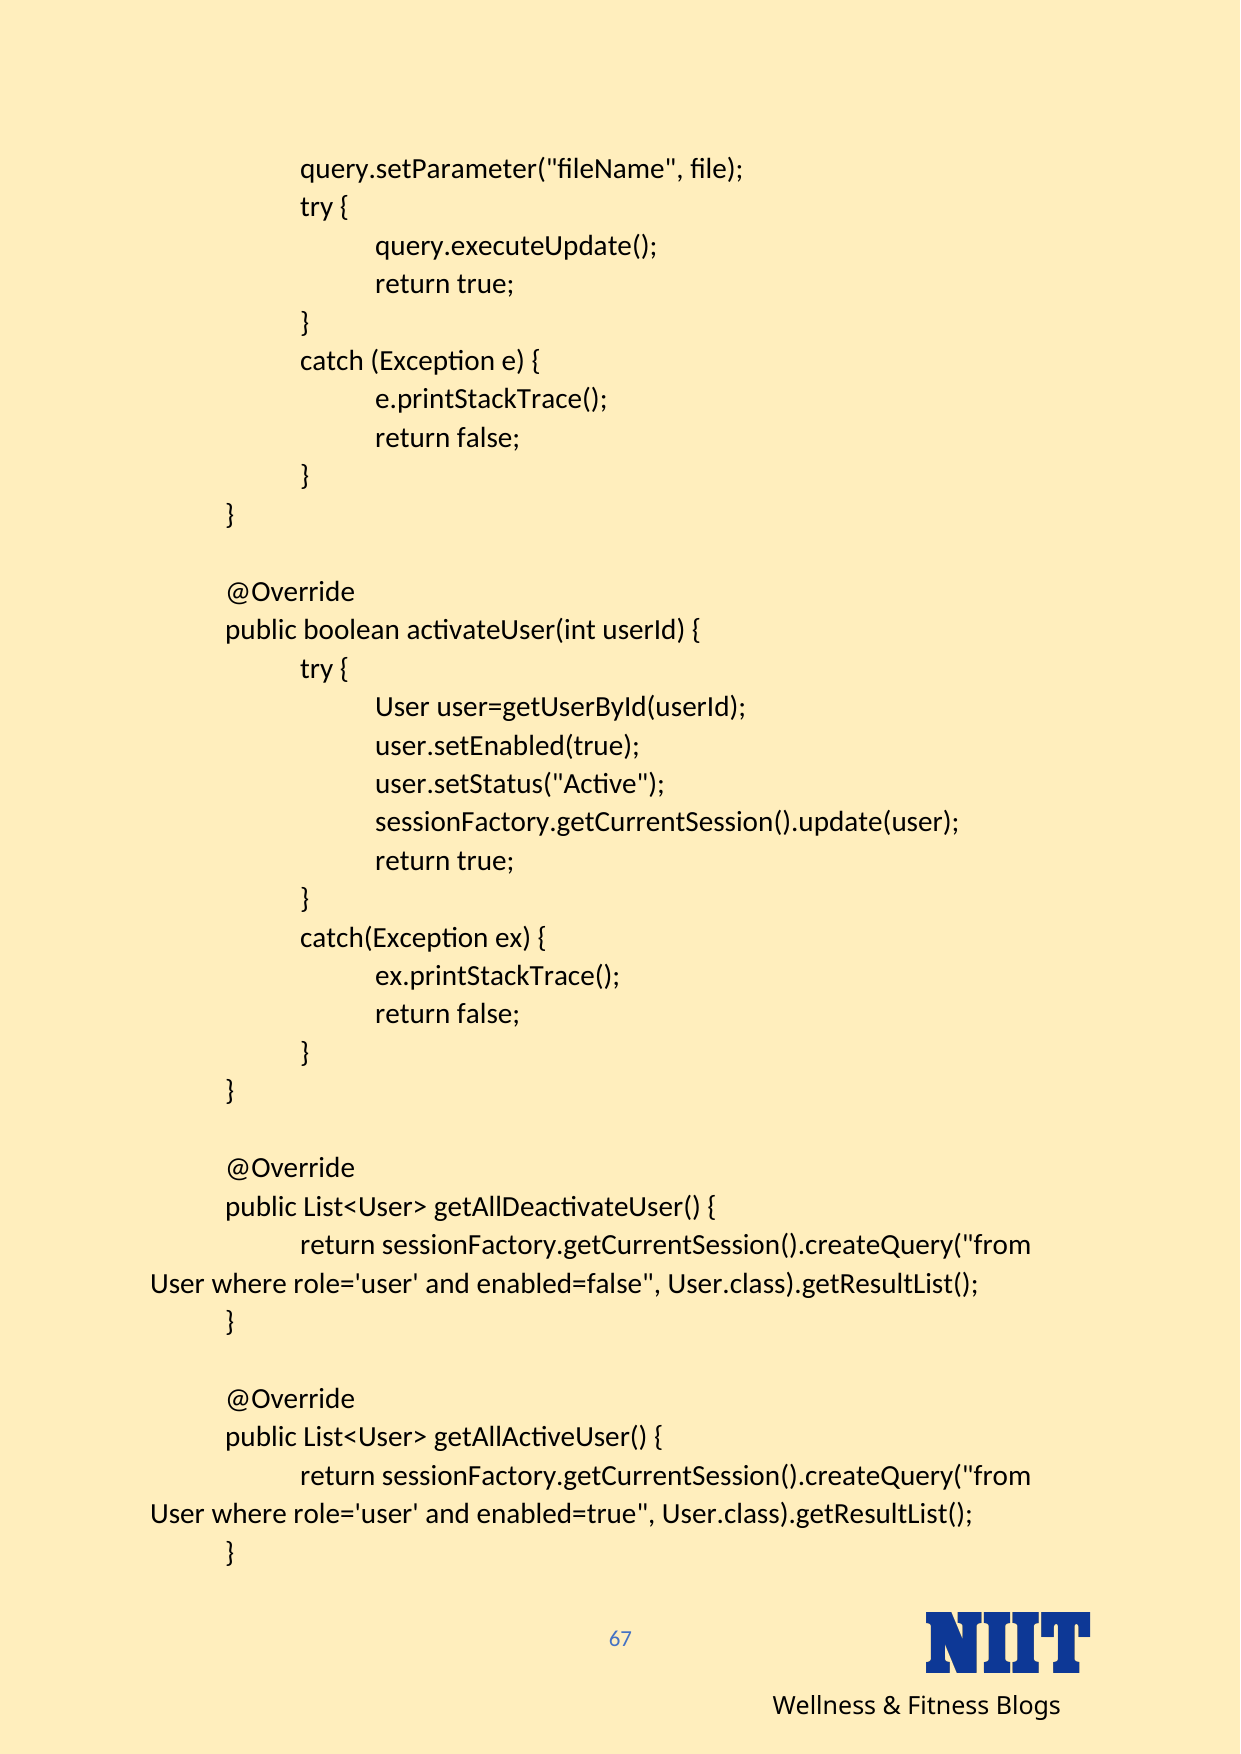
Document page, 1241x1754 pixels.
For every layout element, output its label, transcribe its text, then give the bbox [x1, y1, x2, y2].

text catch (Exception e) { [150, 342, 1090, 378]
text } [150, 304, 1090, 339]
text return true; [150, 265, 1090, 301]
text @Override [150, 1149, 1090, 1185]
text user.setEnabled(true); [150, 727, 1090, 762]
text public List<User> getAllDeactivateUser() { [150, 1188, 1090, 1223]
text return false; [150, 419, 1090, 455]
text } [150, 457, 1090, 493]
text e.printStackTrace(); [150, 381, 1090, 416]
text try { [150, 650, 1090, 685]
text @Override [150, 1380, 1090, 1416]
text User user=getUserById(userId); [150, 688, 1090, 724]
text } [150, 1072, 1090, 1108]
text } [150, 1034, 1090, 1070]
text public boolean activateUser(int userId) { [150, 611, 1090, 647]
text return false; [150, 996, 1090, 1031]
text public List<User> getAllActiveUser() { [150, 1418, 1090, 1454]
text catch(Exception ex) { [150, 919, 1090, 954]
text } [150, 496, 1090, 532]
text return true; [150, 842, 1090, 877]
text sessionFactory.getCurrentSession().update(user); [150, 803, 1090, 839]
text return sessionFactory.getCurrentSession().createQuery("from User where role='user' and enabled=true", User.class).getResultList(); [150, 1457, 1090, 1531]
text try { [150, 188, 1090, 224]
text } [150, 880, 1090, 916]
text } [150, 1303, 1090, 1339]
text return sessionFactory.getCurrentSession().createQuery("from User where role='user' and enabled=false", User.class).getResultList(); [150, 1226, 1090, 1300]
picture [926, 1612, 1091, 1673]
text @Override [150, 573, 1090, 608]
text ex.printStackTrace(); [150, 957, 1090, 993]
text query.executeUpdate(); [150, 227, 1090, 262]
text } [150, 1534, 1090, 1569]
text query.setParameter("fileName", file); [150, 150, 1090, 186]
text user.setStatus("Active"); [150, 765, 1090, 801]
